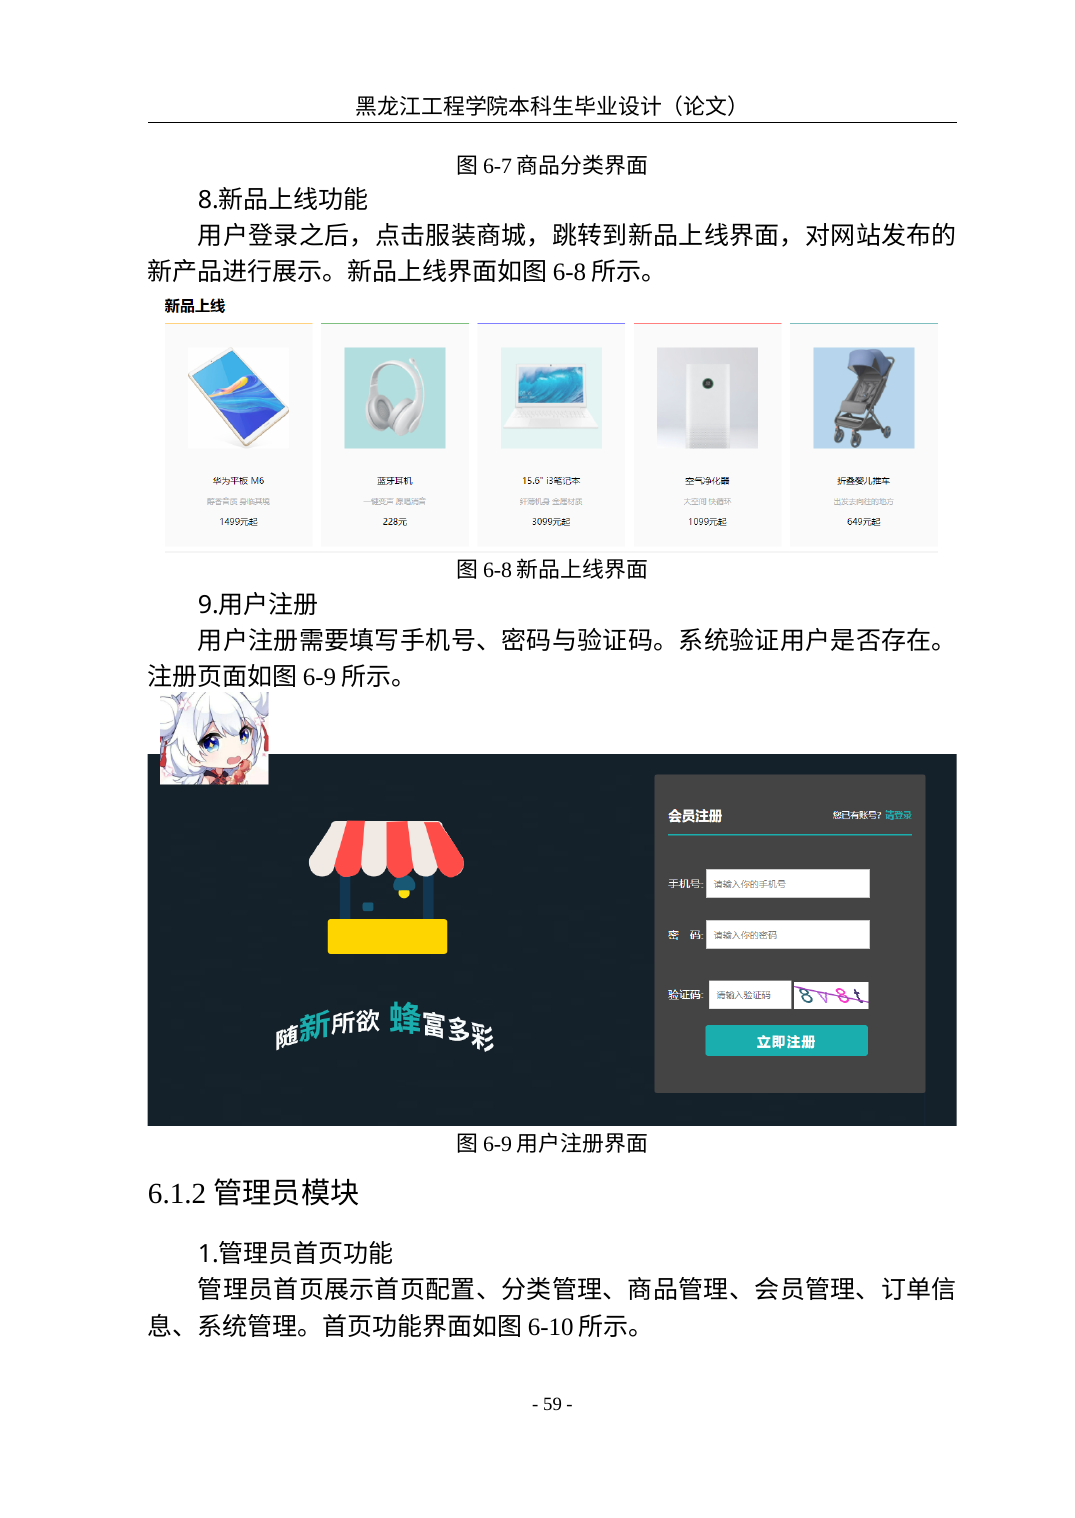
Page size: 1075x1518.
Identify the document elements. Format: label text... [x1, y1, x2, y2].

subtitle 1.管理员首页功能 [148, 1233, 957, 1270]
subtitle 8.新品上线功能 [148, 179, 957, 216]
text 用户注册需要填写手机号、密码与验证码。系统验证用户是否存在。注册页面如图6-9所示。 [148, 620, 957, 692]
text 管理员首页展示首页配置、分类管理、商品管理、会员管理、订单信息、系统管理。首页功能界面如图6-10所示。 [148, 1270, 957, 1342]
text 图6-7商品分类界面 [148, 148, 957, 179]
picture [147, 692, 957, 1126]
subtitle 管理员模块 [148, 1170, 957, 1212]
text 图6-8新品上线界面 [148, 553, 957, 584]
subtitle 9.用户注册 [148, 584, 957, 620]
text 图6-9用户注册界面 [148, 1126, 957, 1157]
text 用户登录之后，点击服装商城，跳转到新品上线界面，对网站发布的新产品进行展示。新品上线界面如图6-8所示。 [148, 216, 957, 288]
picture [147, 288, 957, 553]
